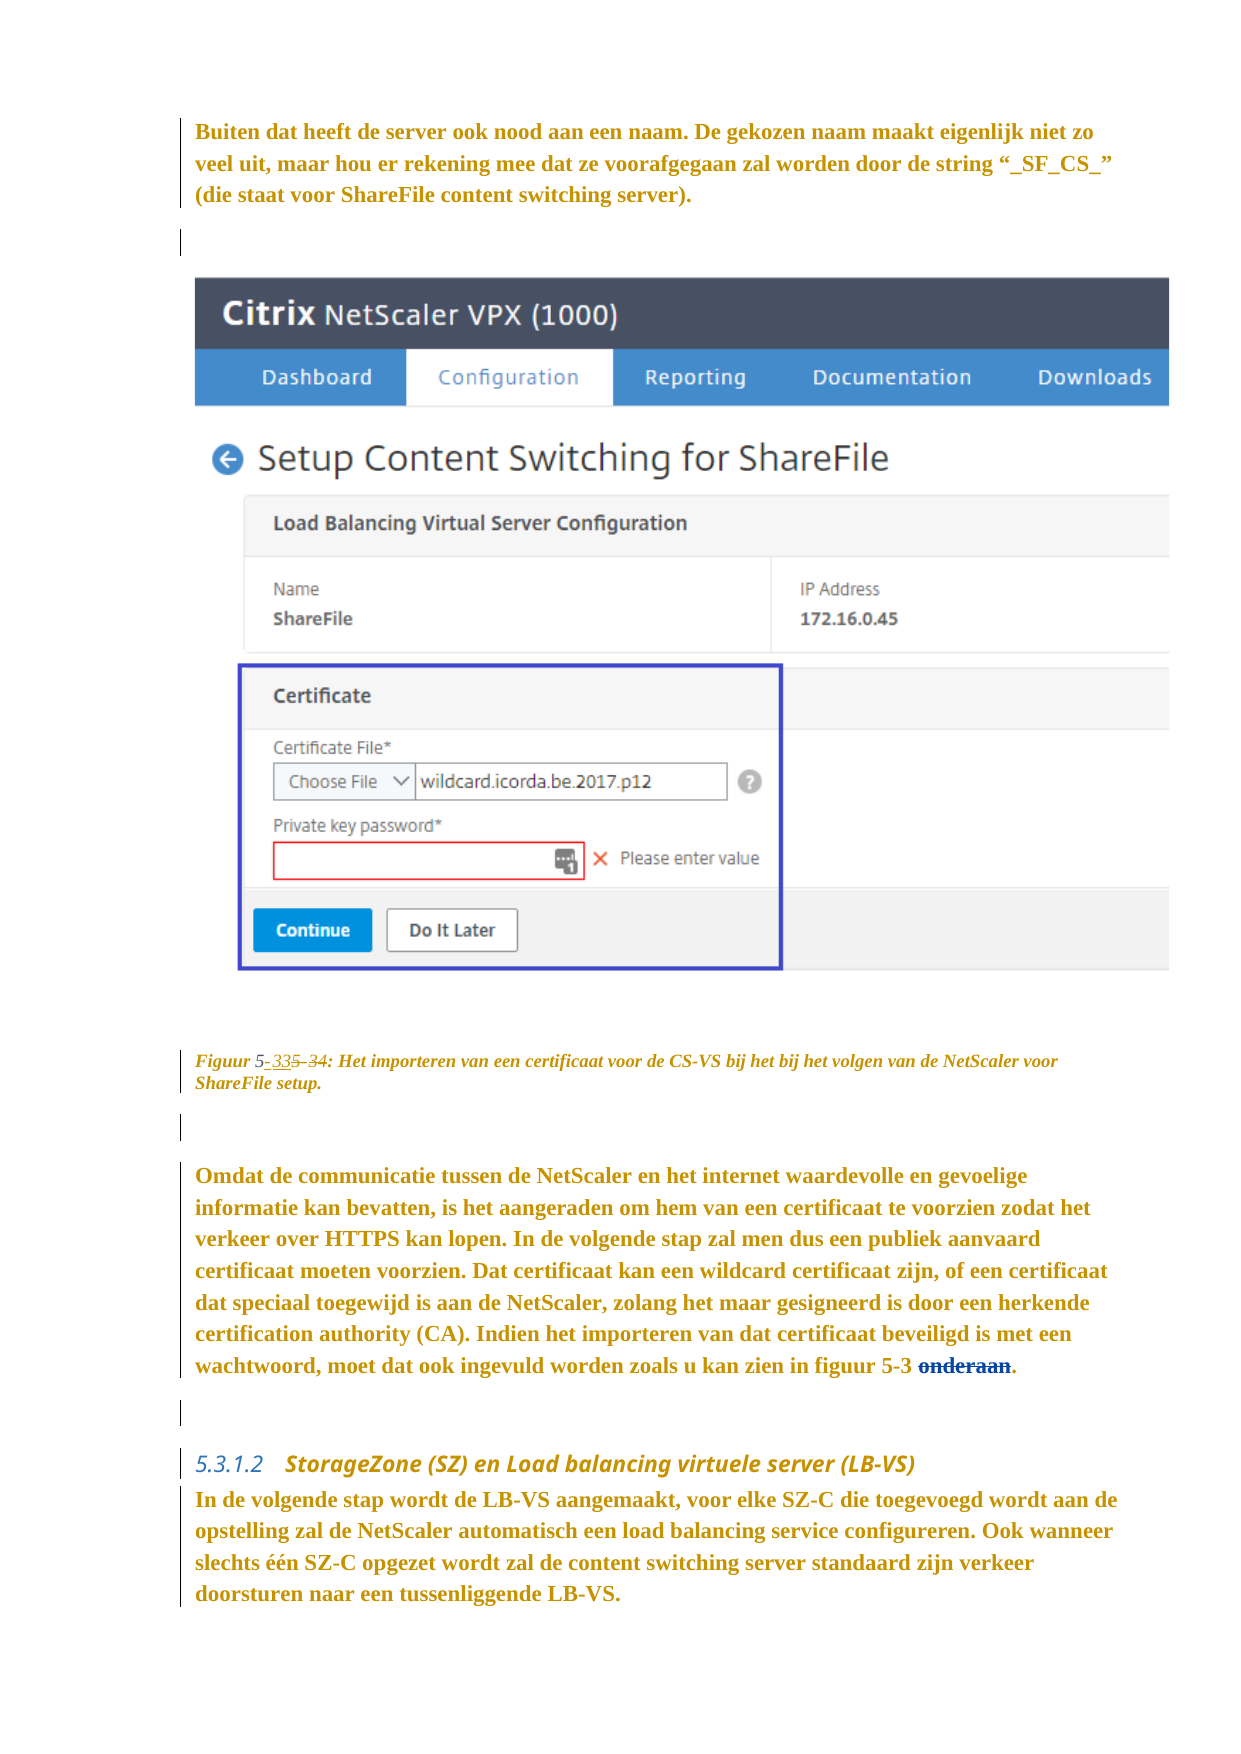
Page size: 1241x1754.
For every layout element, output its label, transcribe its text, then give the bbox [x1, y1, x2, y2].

text In de volgende stap wordt de LB-VS aangemaakt, voor elke SZ-C die toegevoegd wordt aan de opstelling zal de NetScaler automatisch een load balancing service configureren. Ook wanneer slechts één SZ-C opgezet wordt zal de content switching server standaard zijn verkeer doorsturen naar een tussenliggende LB-VS. [195, 1486, 1122, 1607]
text Figuur 5: Het importeren van een certificaat voor de CS-VS bij het bij het volgen van de NetScaler voor ShareFile setup. [195, 1050, 1122, 1093]
text Omdat de communicatie tussen de NetScaler en het internet waardevolle en gevoelige informatie kan bevatten, is het aangeraden om hem van een certificaat te voorzien zodat het verkeer over HTTPS kan lopen. In de volgende stap zal men dus een publiek aanvaard certificaat moeten voorzien. Dat certificaat kan een wildcard certificaat zijn, of een certificaat dat speciaal toegewijd is aan de NetScaler, zolang het maar gesigneerd is door een herkende certification authority (CA). Indien het importeren van dat certificaat beveiligd is met een wachtwoord, moet dat ook ingevuld worden zoals u kan zien in figuur 5-3 onderaan. [195, 1162, 1122, 1378]
picture [194, 277, 1170, 975]
text Buiten dat heeft de server ook nood aan een naam. De gekozen naam maakt eigenlijk niet zo veel uit, maar hou er rekening mee dat ze voorafgegaan zal worden door de string “_SF_CS_” (die staat voor ShareFile content switching server). [195, 118, 1122, 208]
subtitle StorageZone (SZ) en Load balancing virtuele server (LB-VS) [195, 1448, 1122, 1479]
